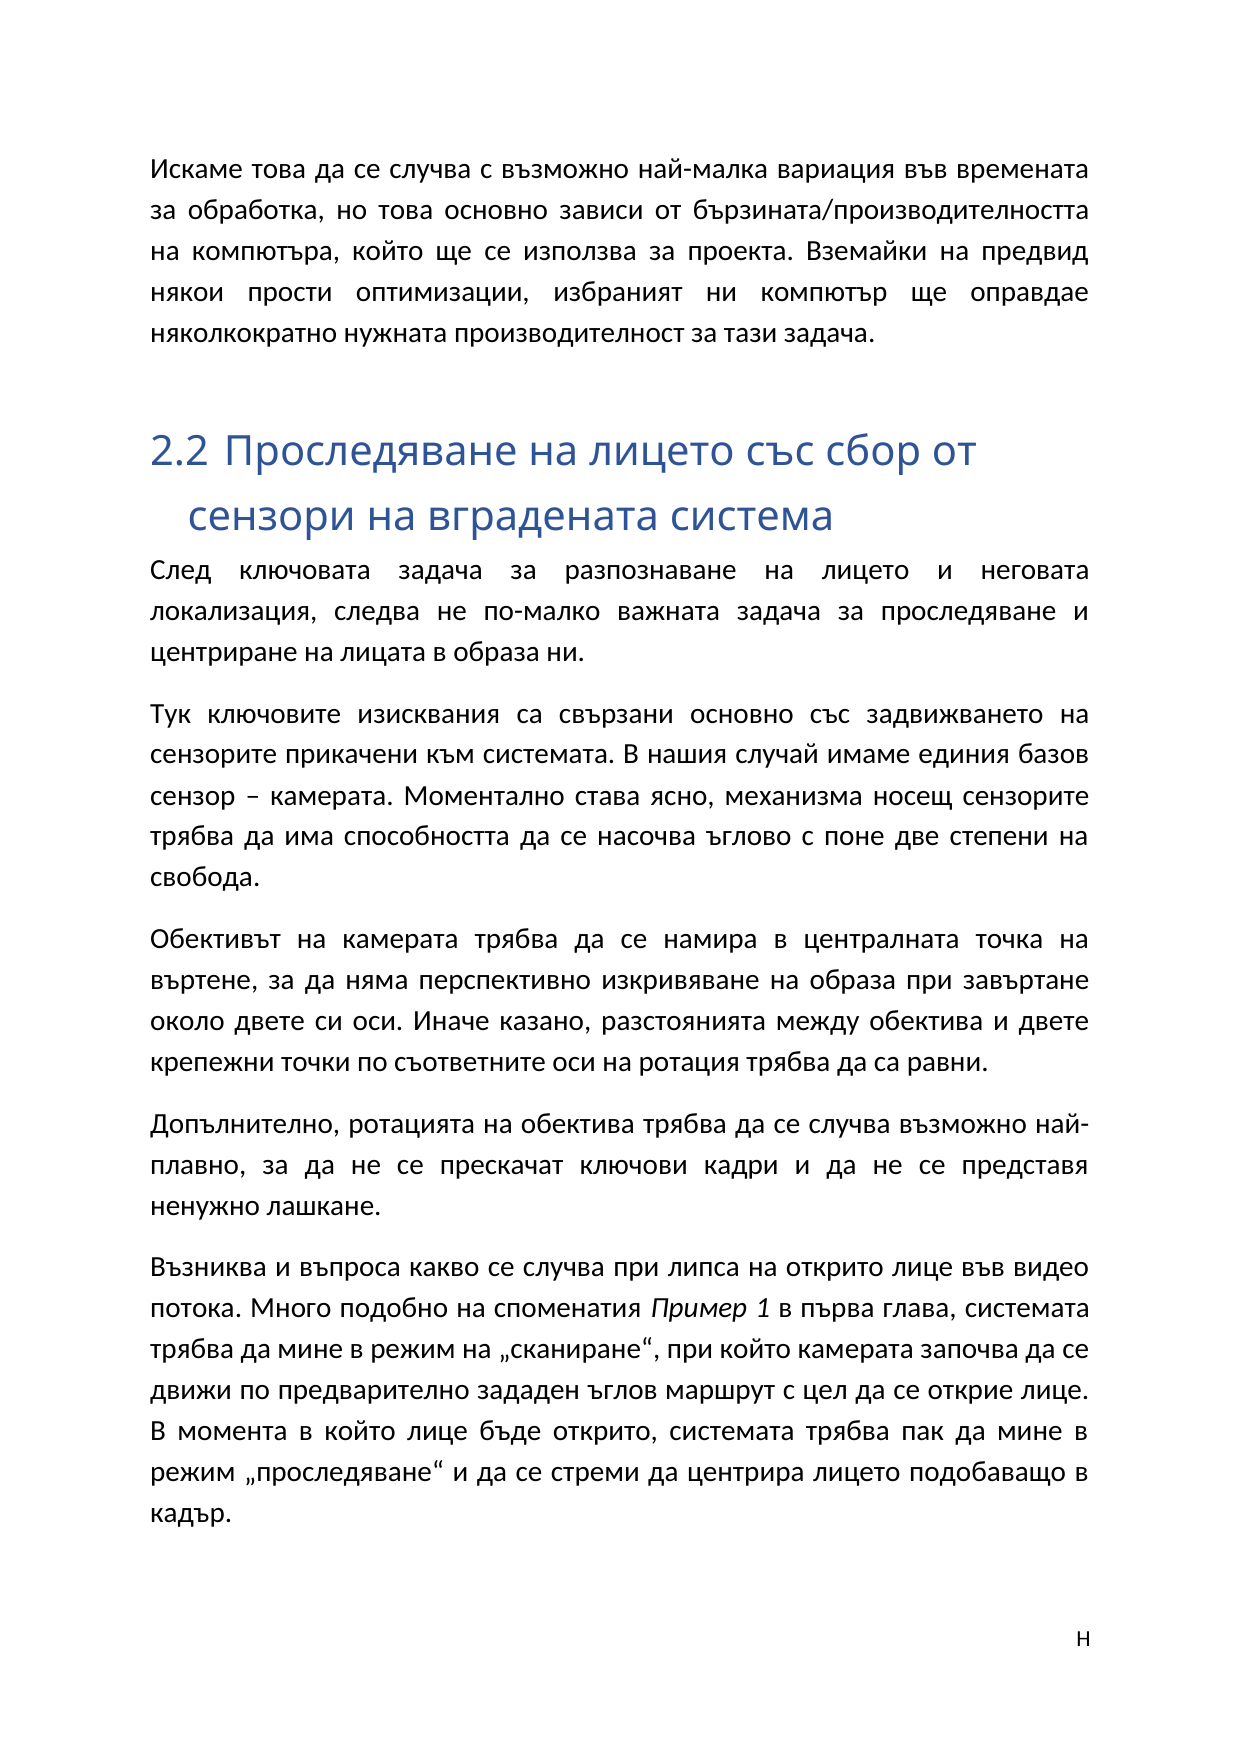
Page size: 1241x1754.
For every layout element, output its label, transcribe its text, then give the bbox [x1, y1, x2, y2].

text Възниква и въпроса какво се случва при липса на открито лице във видео потока. Много подобно на споменатия Пример 1 в първа глава, системата трябва да мине в режим на „сканиране“, при който камерата започва да се движи по предварително зададен ъглов маршрут с цел да се открие лице. В момента в който лице бъде открито, системата трябва пак да мине в режим „проследяване“ и да се стреми да центрира лицето подобаващо в кадър. [150, 1248, 1090, 1530]
text Тук ключовите изисквания са свързани основно със задвижването на сензорите прикачени към системата. В нашия случай имаме единия базов сензор – камерата. Моментално става ясно, механизма носещ сензорите трябва да има способността да се насочва ъглово с поне две степени на свобода. [150, 695, 1090, 894]
text Обективът на камерата трябва да се намира в централната точка на въртене, за да няма перспективно изкривяване на образа при завъртане около двете си оси. Иначе казано, разстоянията между обектива и двете крепежни точки по съответните оси на ротация трябва да са равни. [150, 920, 1090, 1079]
text Допълнително, ротацията на обектива трябва да се случва възможно най-плавно, за да не се прескачат ключови кадри и да не се представя ненужно лашкане. [150, 1105, 1090, 1222]
list Искаме това да се случва с възможно най-малка вариация във времената за обработка, но това основно зависи от бързината/производителността на компютъра, който ще се използва за проекта. Вземайки на предвид някои прости оптимизации, избраният ни компютър ще оправдае няколкократно нужната производителност за тази задача. [150, 150, 1090, 349]
text След ключовата задача за разпознаване на лицето и неговата локализация, следва не по-малко важната задача за проследяване и центриране на лицата в образа ни. [150, 551, 1090, 668]
subtitle Проследяване на лицето със сбор от сензори на вградената система [150, 421, 1090, 543]
